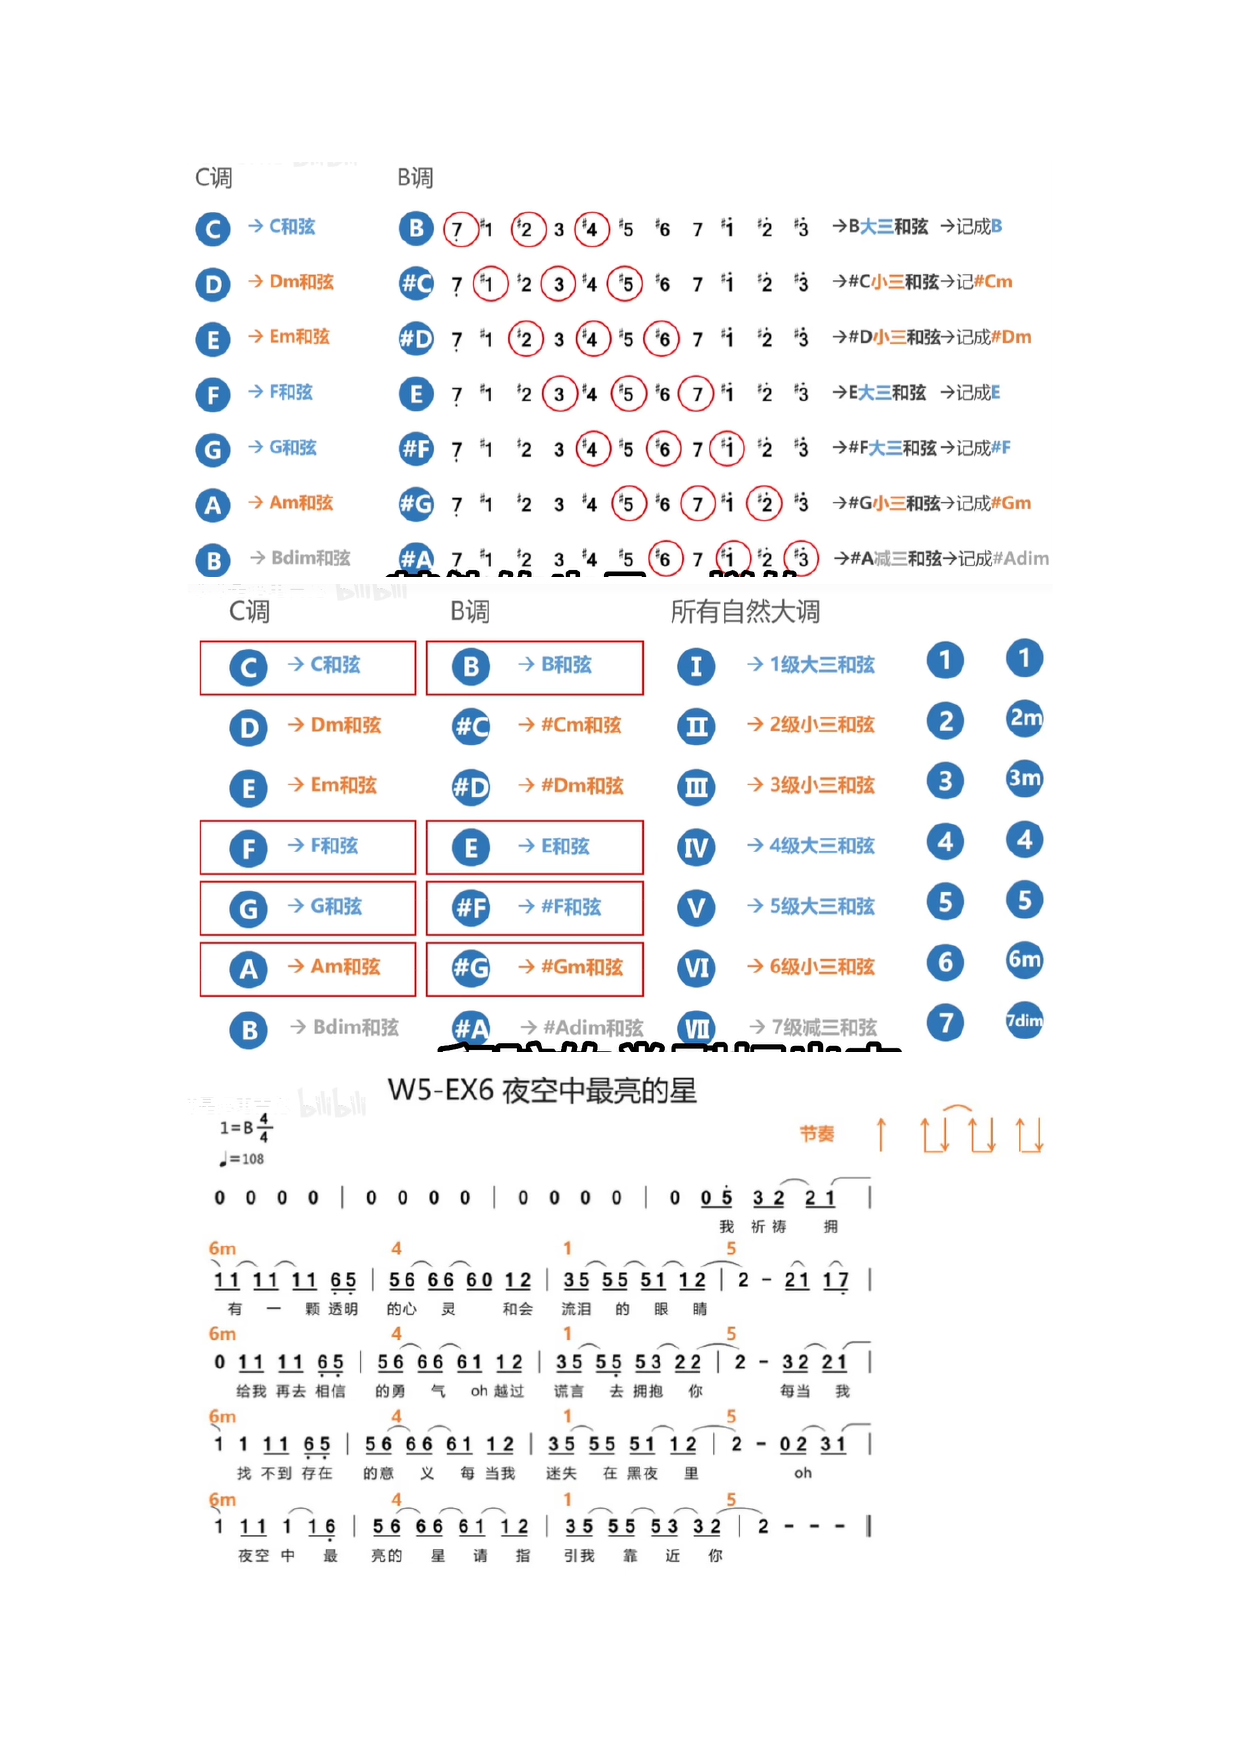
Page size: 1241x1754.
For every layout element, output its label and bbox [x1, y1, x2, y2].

picture [187, 584, 1053, 1052]
picture [187, 162, 1053, 577]
picture [187, 1072, 1053, 1576]
